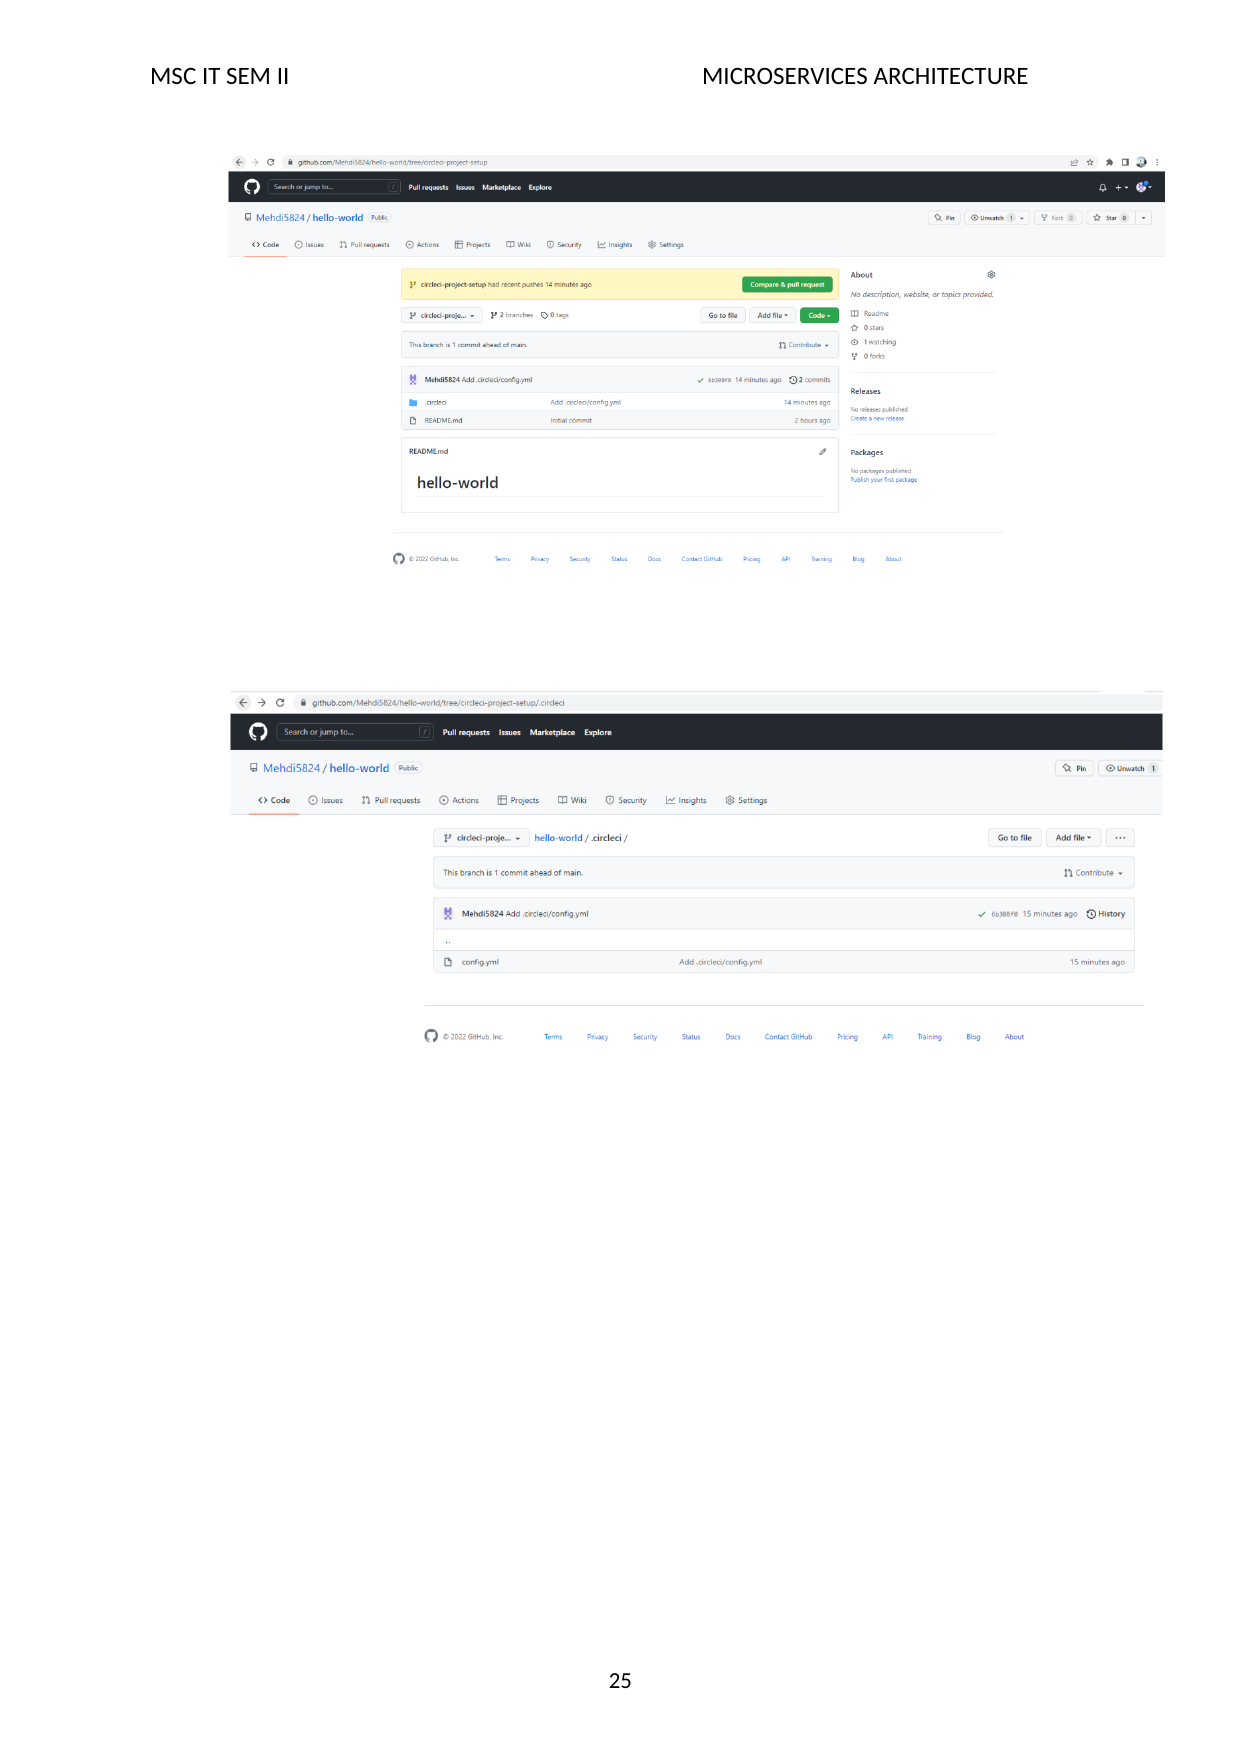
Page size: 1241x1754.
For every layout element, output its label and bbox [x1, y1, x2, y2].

picture [225, 150, 1166, 662]
picture [225, 691, 1166, 1097]
